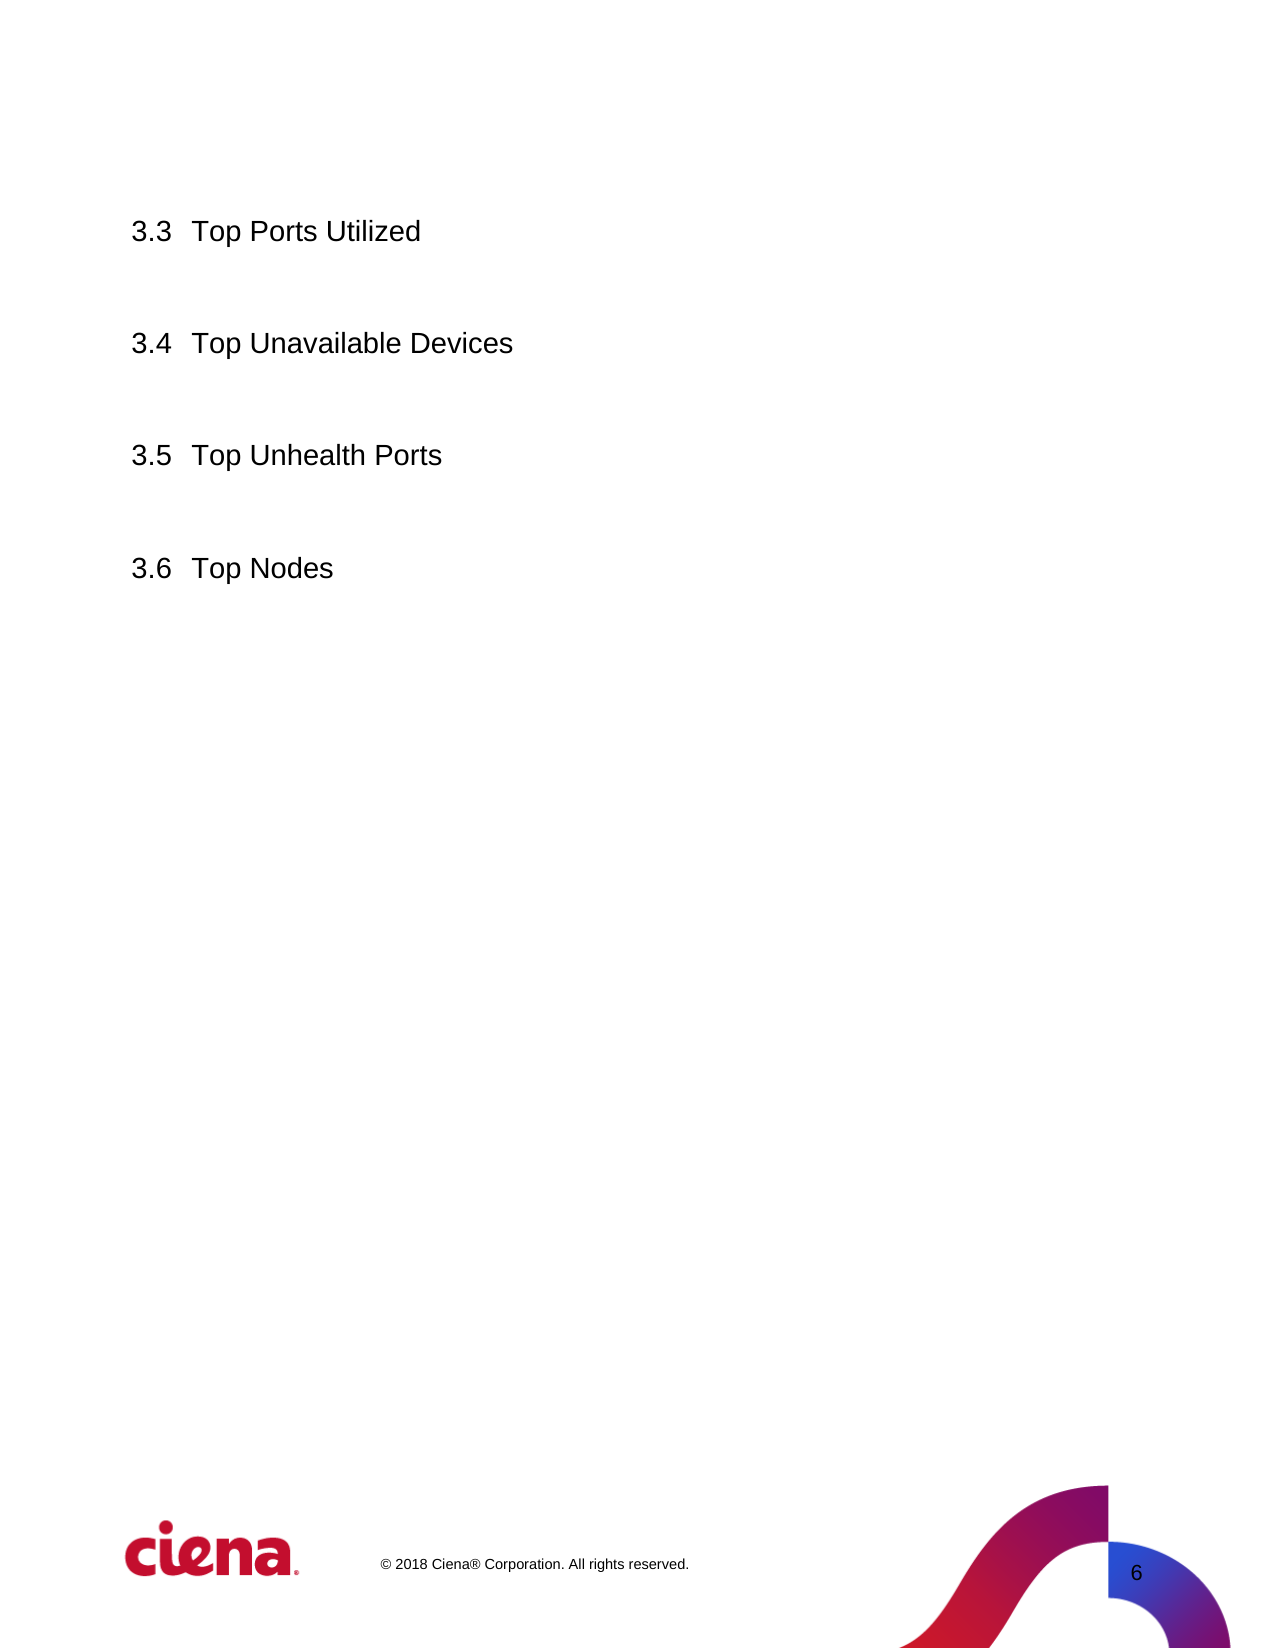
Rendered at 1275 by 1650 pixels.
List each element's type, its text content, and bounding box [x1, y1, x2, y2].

subtitle Top Unavailable Devices [131, 326, 1153, 360]
subtitle Top Ports Utilized [131, 214, 1153, 247]
subtitle Top Unhealth Ports [131, 438, 1153, 472]
picture [0, 1483, 1270, 1648]
subtitle Top Nodes [131, 551, 1153, 584]
